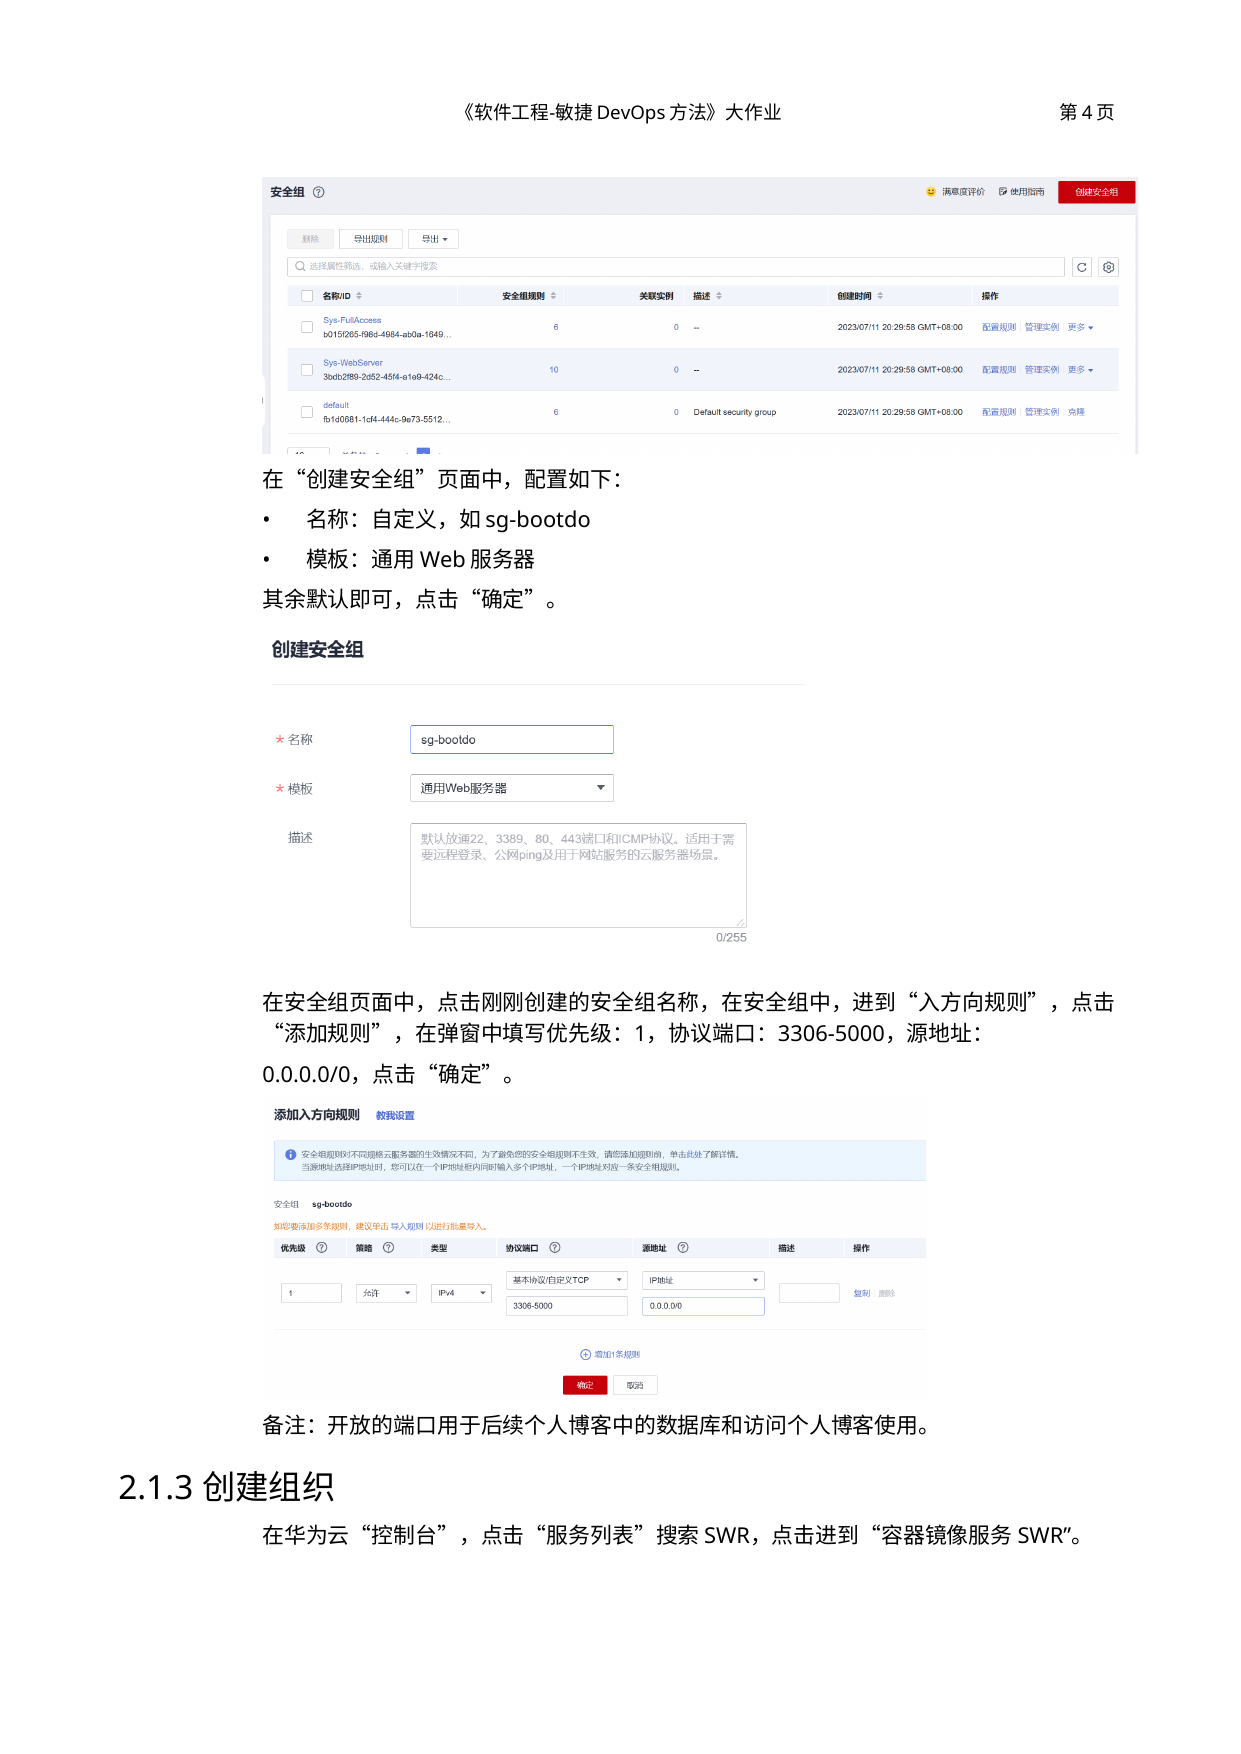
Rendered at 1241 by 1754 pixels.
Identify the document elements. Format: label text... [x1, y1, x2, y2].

text 在安全组页面中，点击刚刚创建的安全组名称，在安全组中，进到“入方向规则”，点击“添加规则”，在弹窗中填写优先级：1，协议端口：3306-5000，源地址： [262, 985, 1122, 1048]
text 在“创建安全组”页面中，配置如下： [262, 462, 1122, 493]
text 其余默认即可，点击“确定”。 [262, 582, 1122, 613]
text 在华为云“控制台”，点击“服务列表”搜索SWR，点击进到“容器镜像服务 SWR”。 [262, 1518, 1122, 1549]
list 名称：自定义，如sg-bootdo [262, 502, 1122, 533]
subtitle 创建组织 [118, 1461, 1122, 1509]
picture [262, 621, 805, 977]
list 模板：通用Web服务器 [262, 542, 1122, 573]
picture [262, 1096, 926, 1400]
picture [262, 177, 1139, 454]
text 0.0.0.0/0，点击“确定”。 [262, 1057, 1122, 1088]
text 备注：开放的端口用于后续个人博客中的数据库和访问个人博客使用。 [262, 1408, 1122, 1440]
